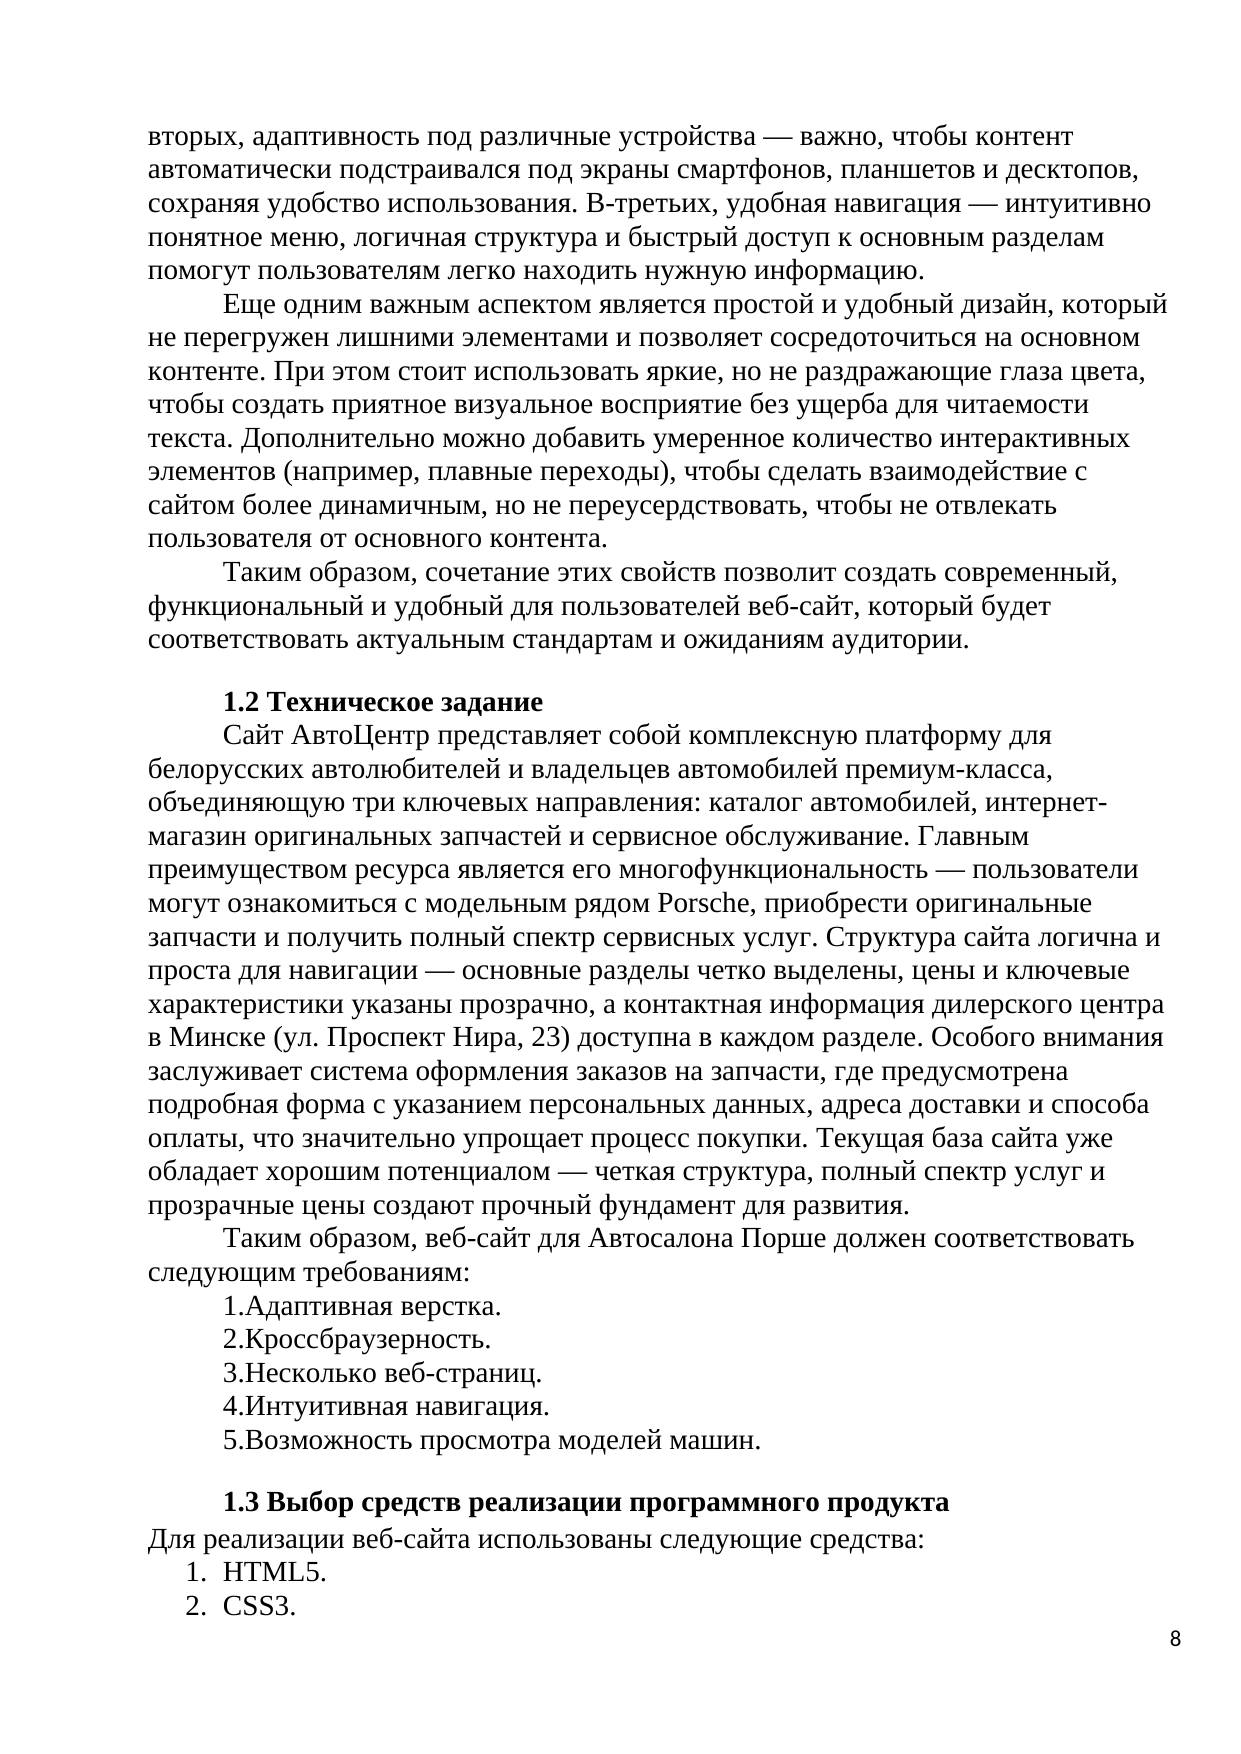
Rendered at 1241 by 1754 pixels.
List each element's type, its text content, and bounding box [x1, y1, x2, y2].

text Для реализации веб-сайта использованы следующие средства: [148, 1521, 1181, 1554]
subtitle 1.3 Выбор средств реализации программного продукта [148, 1484, 1181, 1518]
list HTML5. [185, 1554, 1181, 1588]
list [148, 118, 1181, 655]
list 1.2 Техническое задание Сайт АвтоЦентр представляет собой комплексную платформу для белорусских автолюбителей и владельцев автомобилей премиум-класса, объединяющую три ключевых направления: каталог автомобилей, интернет-магазин оригинальных запчастей и сервисное обслуживание. Главным преимуществом ресурса является его многофункциональность — пользователи могут ознакомиться с модельным рядом Porsche, приобрести оригинальные запчасти и получить полный спектр сервисных услуг. Структура сайта логична и проста для навигации — основные разделы четко выделены, цены и ключевые характеристики указаны прозрачно, а контактная информация дилерского центра в Минске (ул. Проспект Нира, 23) доступна в каждом разделе. Особого внимания заслуживает система оформления заказов на запчасти, где предусмотрена подробная форма с указанием персональных данных, адреса доставки и способа оплаты, что значительно упрощает процесс покупки. Текущая база сайта уже обладает хорошим потенциалом — четкая структура, полный спектр услуг и прозрачные цены создают прочный фундамент для развития. Таким образом, веб-сайт для Автосалона Порше должен соответствовать следующим требованиям: 1.Адаптивная верстка. 2.Кроссбраузерность. 3.Несколько веб-страниц. 4.Интуитивная навигация. 5.Возможность просмотра моделей машин. [148, 684, 1181, 1455]
list CSS3. [185, 1588, 1181, 1621]
